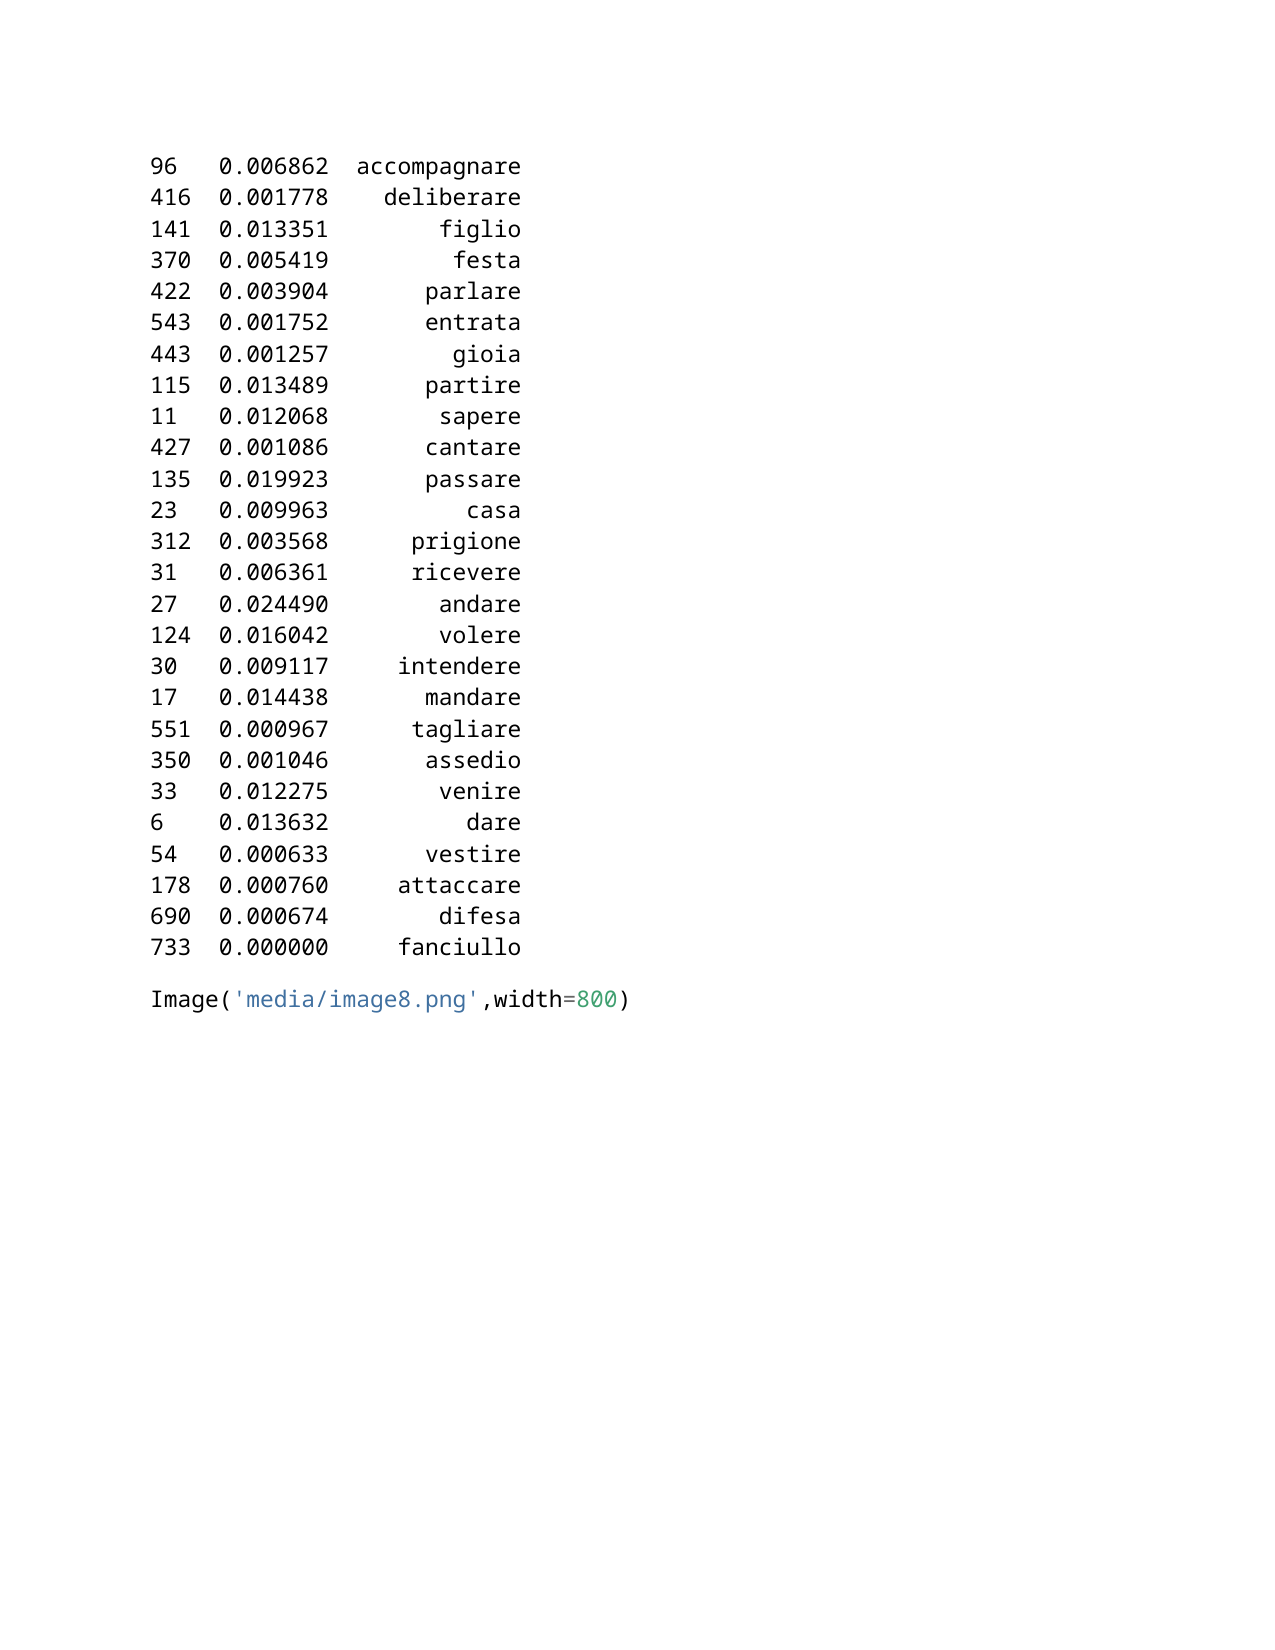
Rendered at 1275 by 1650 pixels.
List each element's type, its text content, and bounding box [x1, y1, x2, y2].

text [150, 150, 1125, 962]
text Image('media/image8.png',width=800) [150, 983, 1125, 1014]
